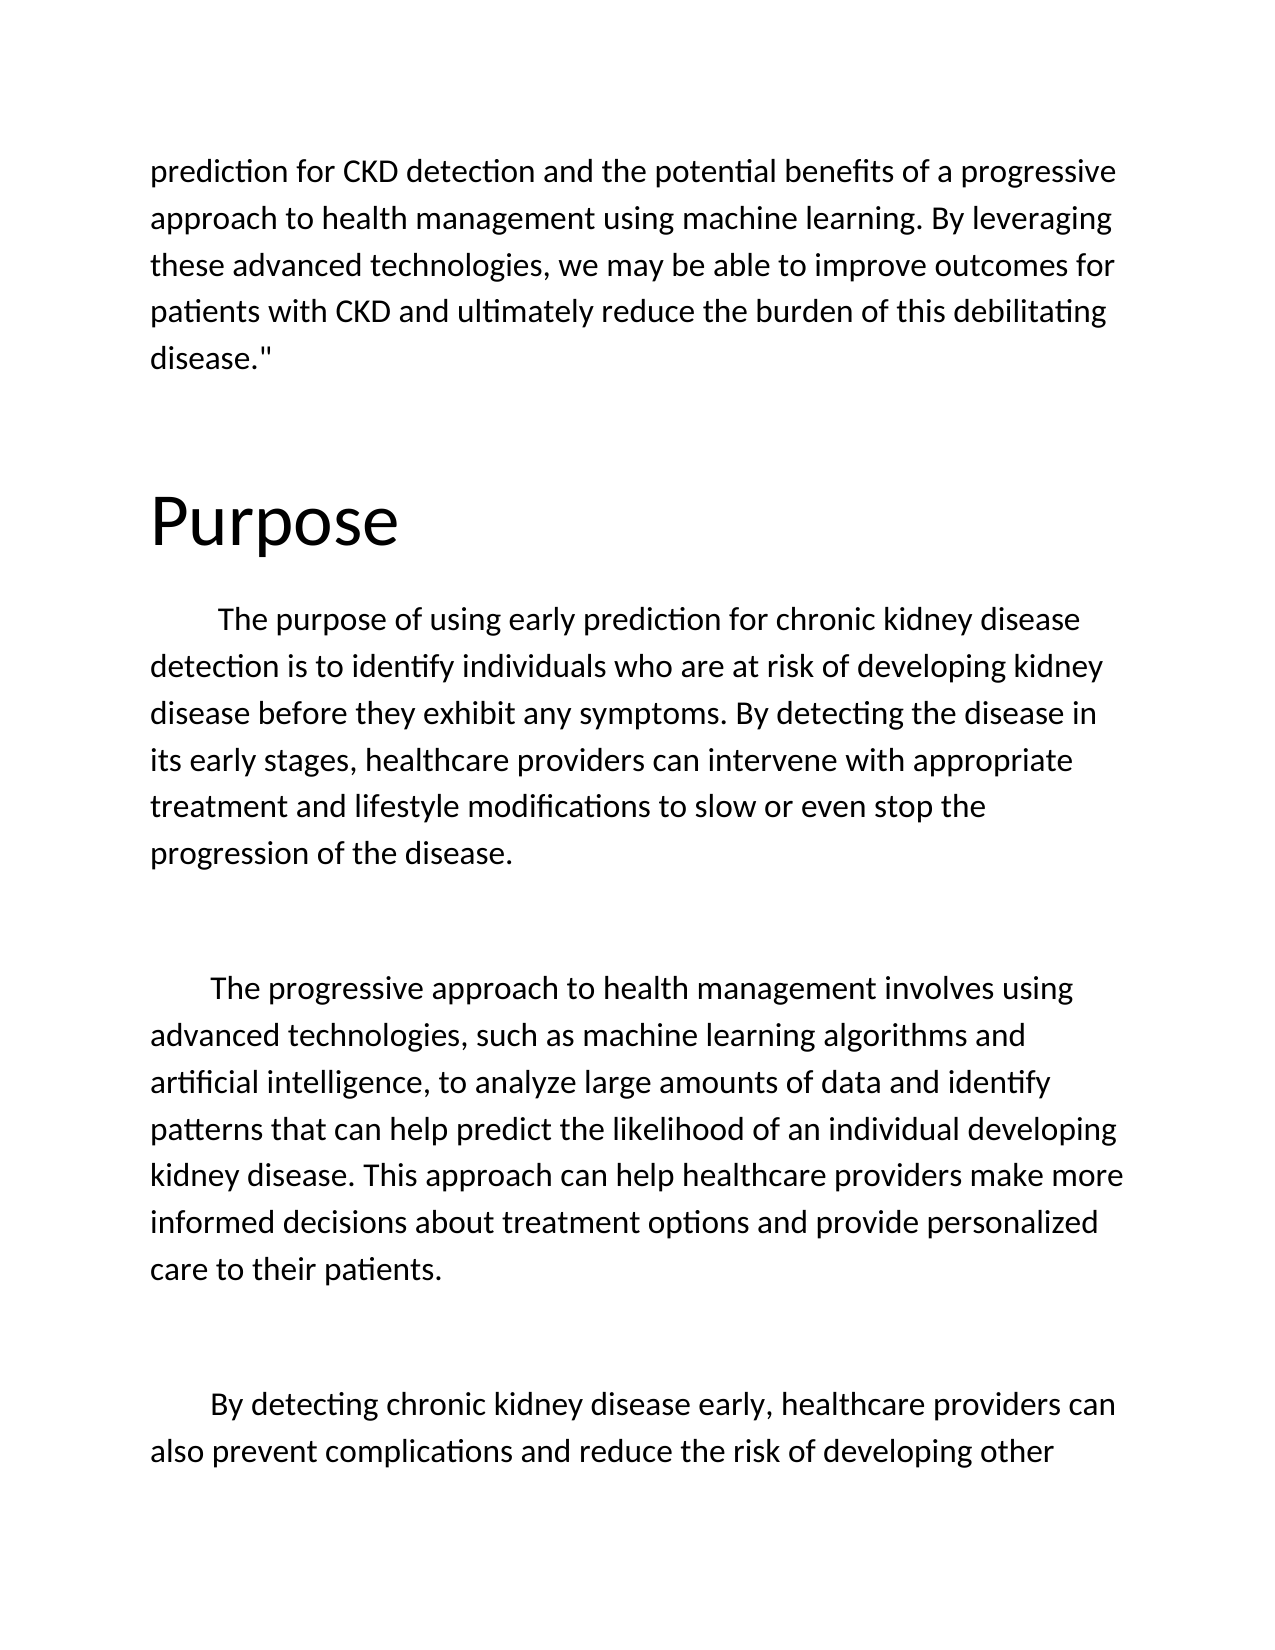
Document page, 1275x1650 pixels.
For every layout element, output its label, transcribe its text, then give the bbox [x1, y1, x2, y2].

text The progressive approach to health management involves using advanced technologies, such as machine learning algorithms and artificial intelligence, to analyze large amounts of data and identify patterns that can help predict the likelihood of an individual developing kidney disease. This approach can help healthcare providers make more informed decisions about treatment options and provide personalized care to their patients. [150, 967, 1125, 1289]
text Purpose [150, 472, 1125, 564]
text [150, 150, 1125, 378]
text The purpose of using early prediction for chronic kidney disease detection is to identify individuals who are at risk of developing kidney disease before they exhibit any symptoms. By detecting the disease in its early stages, healthcare providers can intervene with appropriate treatment and lifestyle modifications to slow or even stop the progression of the disease. [150, 598, 1125, 873]
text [150, 1383, 1125, 1471]
